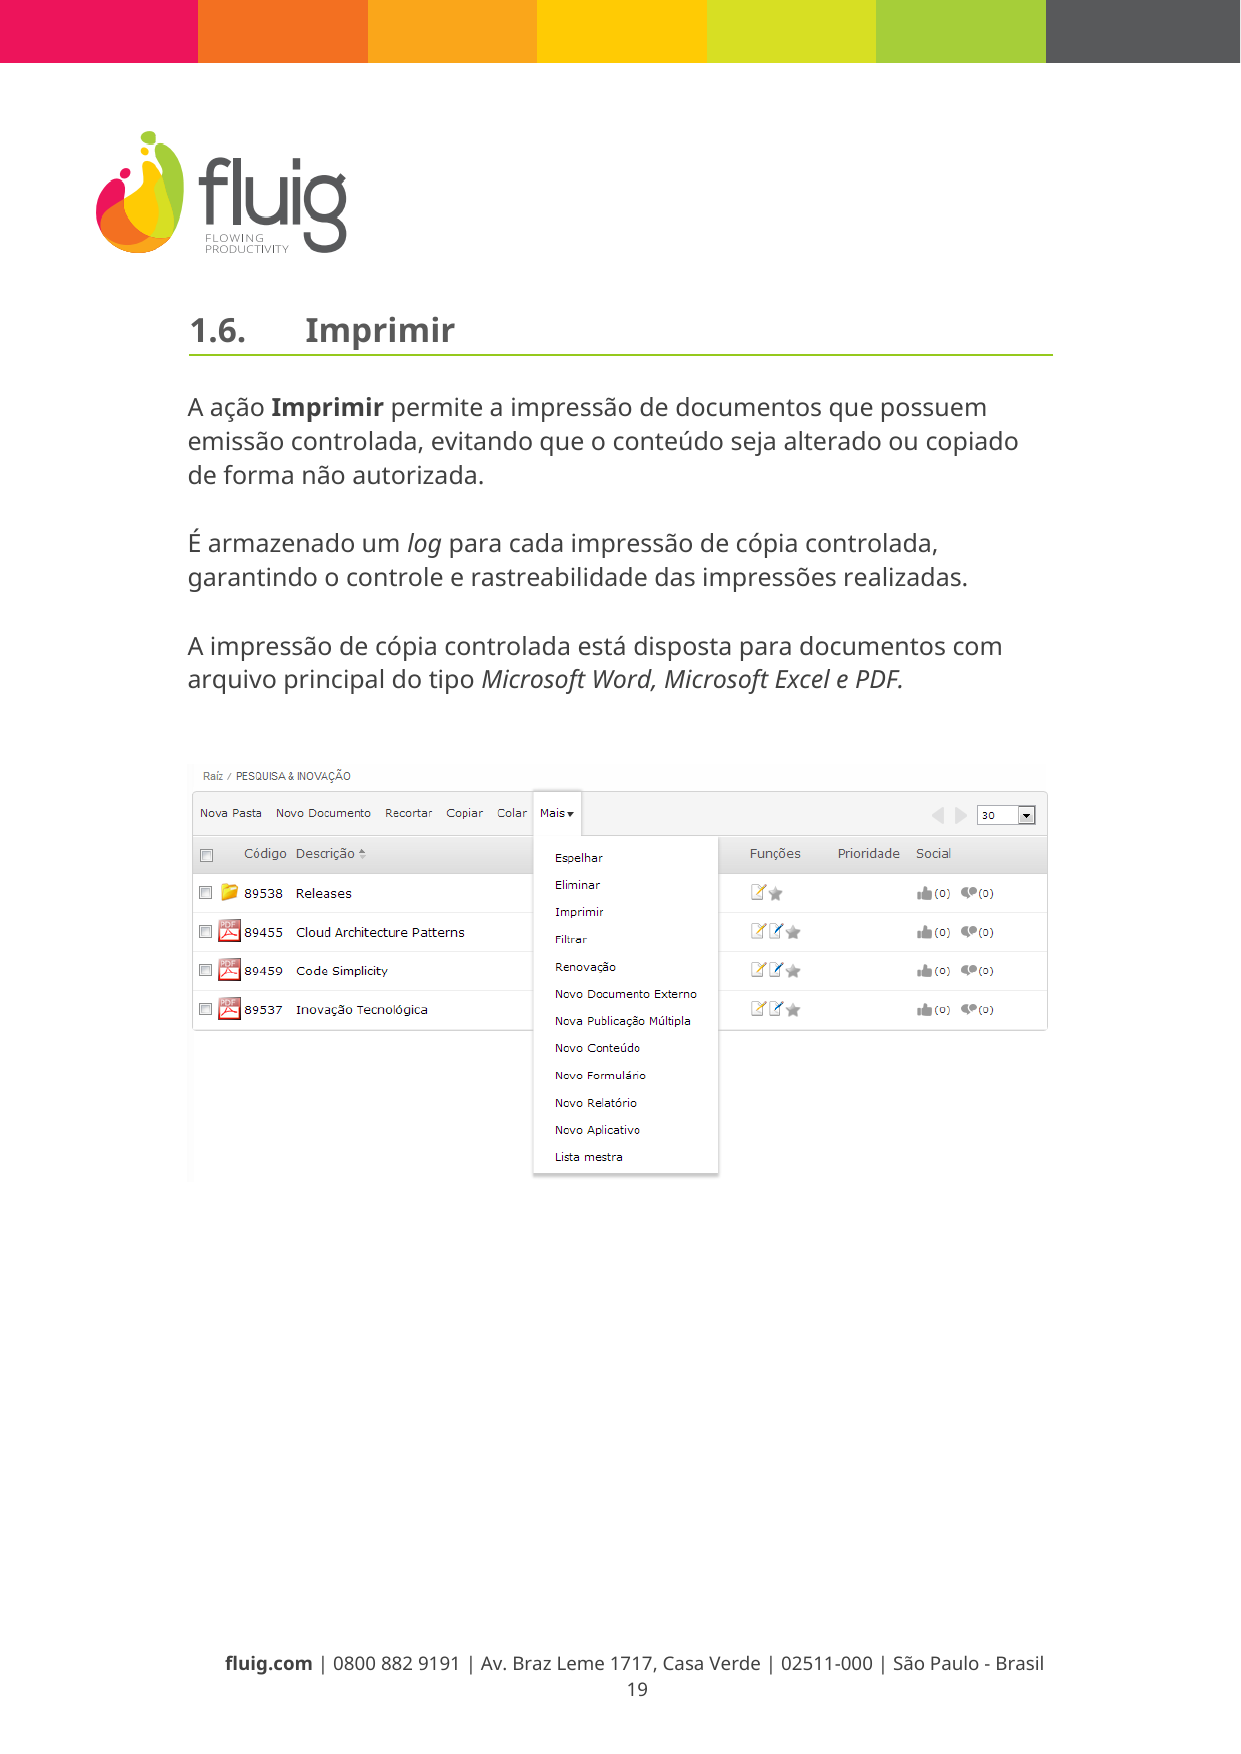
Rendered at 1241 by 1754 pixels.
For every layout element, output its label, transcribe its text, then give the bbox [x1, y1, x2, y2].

text A ação Imprimir permite a impressão de documentos que possuem emissão controlada, evitando que o conteúdo seja alterado ou copiado de forma não autorizada. [187, 390, 1053, 492]
picture [187, 764, 1053, 1182]
subtitle Imprimir [189, 307, 1053, 354]
text É armazenado um log para cada impressão de cópia controlada, garantindo o controle e rastreabilidade das impressões realizadas. [187, 526, 1053, 594]
text A impressão de cópia controlada está disposta para documentos com arquivo principal do tipo Microsoft Word, Microsoft Excel e PDF. [187, 628, 1053, 696]
